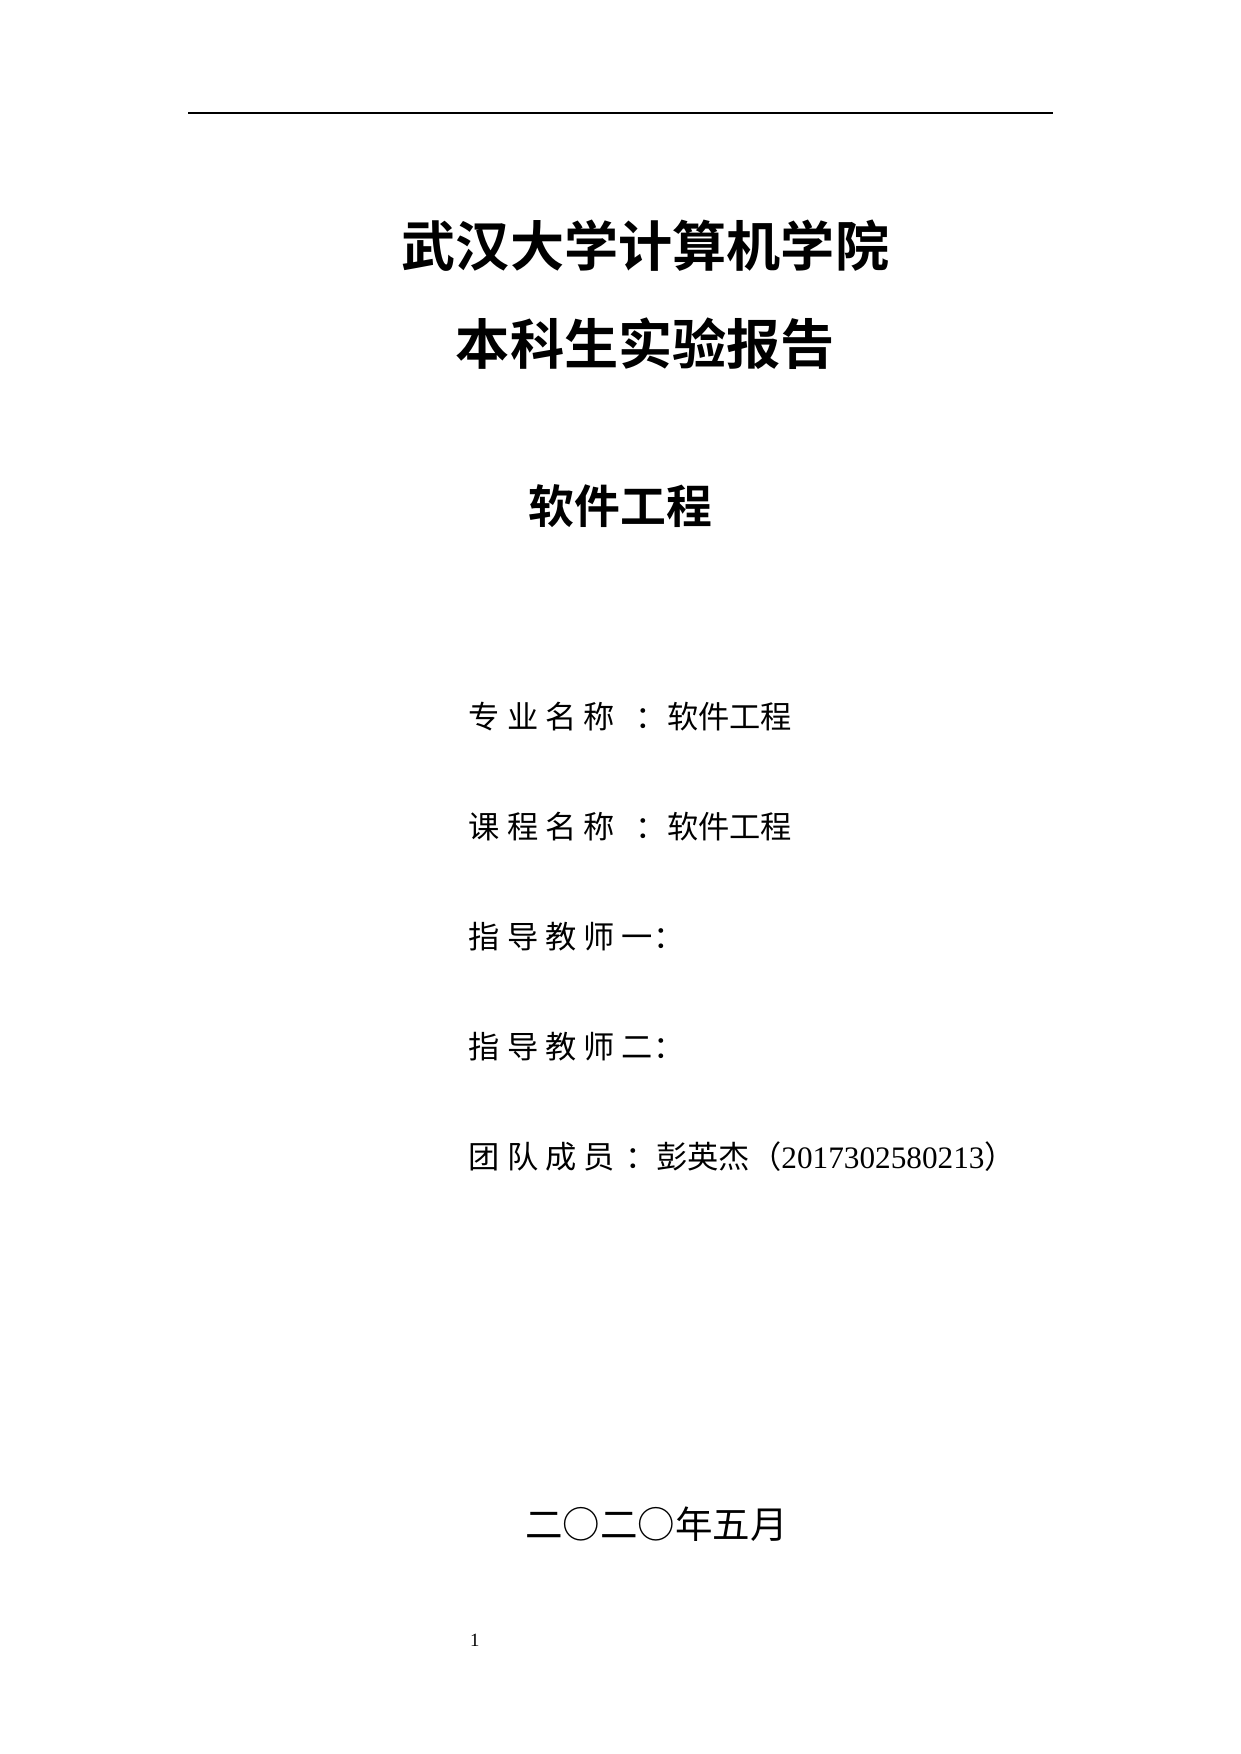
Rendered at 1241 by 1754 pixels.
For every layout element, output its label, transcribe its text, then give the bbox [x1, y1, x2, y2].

text 指 导 教 师 二： [187, 1013, 1053, 1078]
text 软件工程 [187, 454, 1053, 552]
text 专 业 名 称 ：软件工程 [187, 682, 1053, 747]
text 指 导 教 师 一： [187, 902, 1053, 967]
text 二○二○年五月 [237, 1490, 1053, 1555]
text 课 程 名 称 ：软件工程 [187, 792, 1053, 857]
text 武汉大学计算机学院 [237, 194, 1053, 292]
text 团 队 成 员 ：彭英杰（2017302580213） [187, 1123, 1053, 1188]
text 本科生实验报告 [237, 292, 1053, 389]
